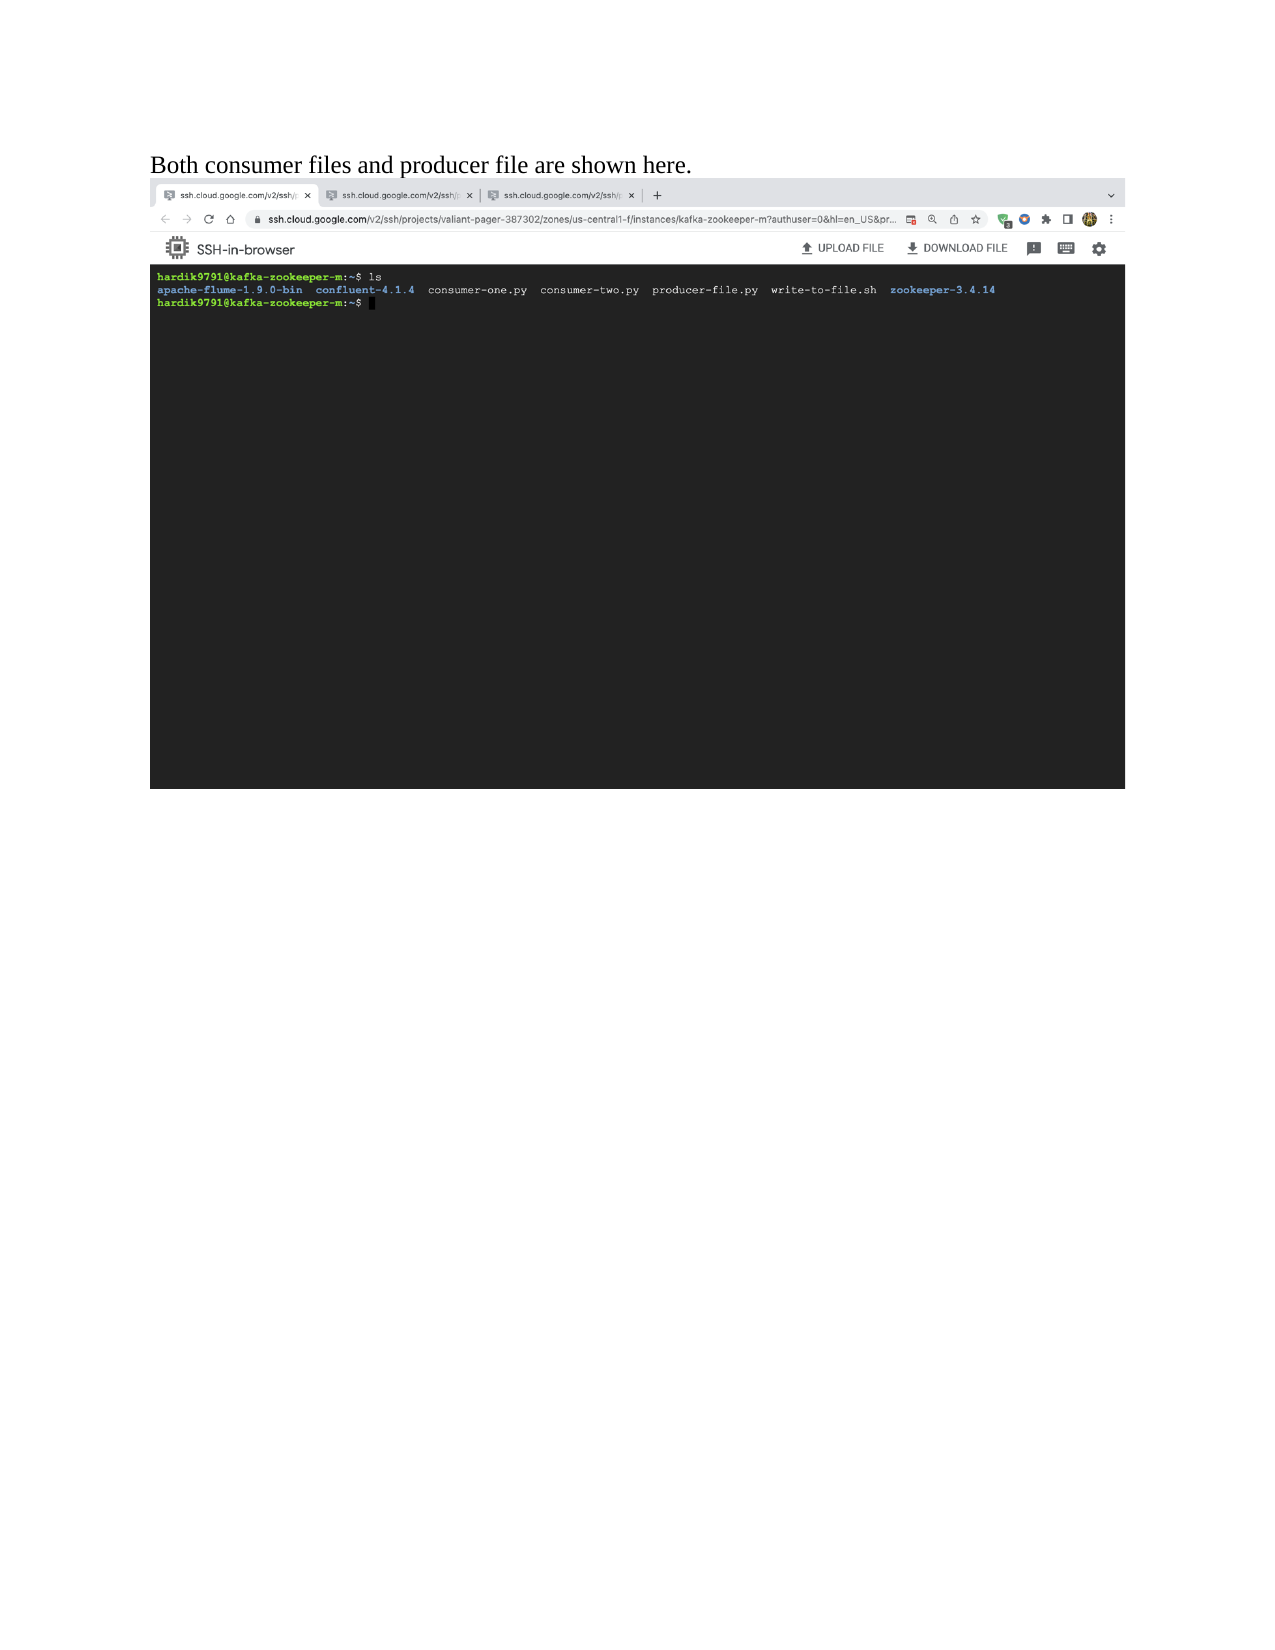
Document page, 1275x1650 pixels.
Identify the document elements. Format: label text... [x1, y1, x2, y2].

picture [150, 178, 1125, 789]
text Both consumer files and producer file are shown here. [150, 150, 1125, 178]
